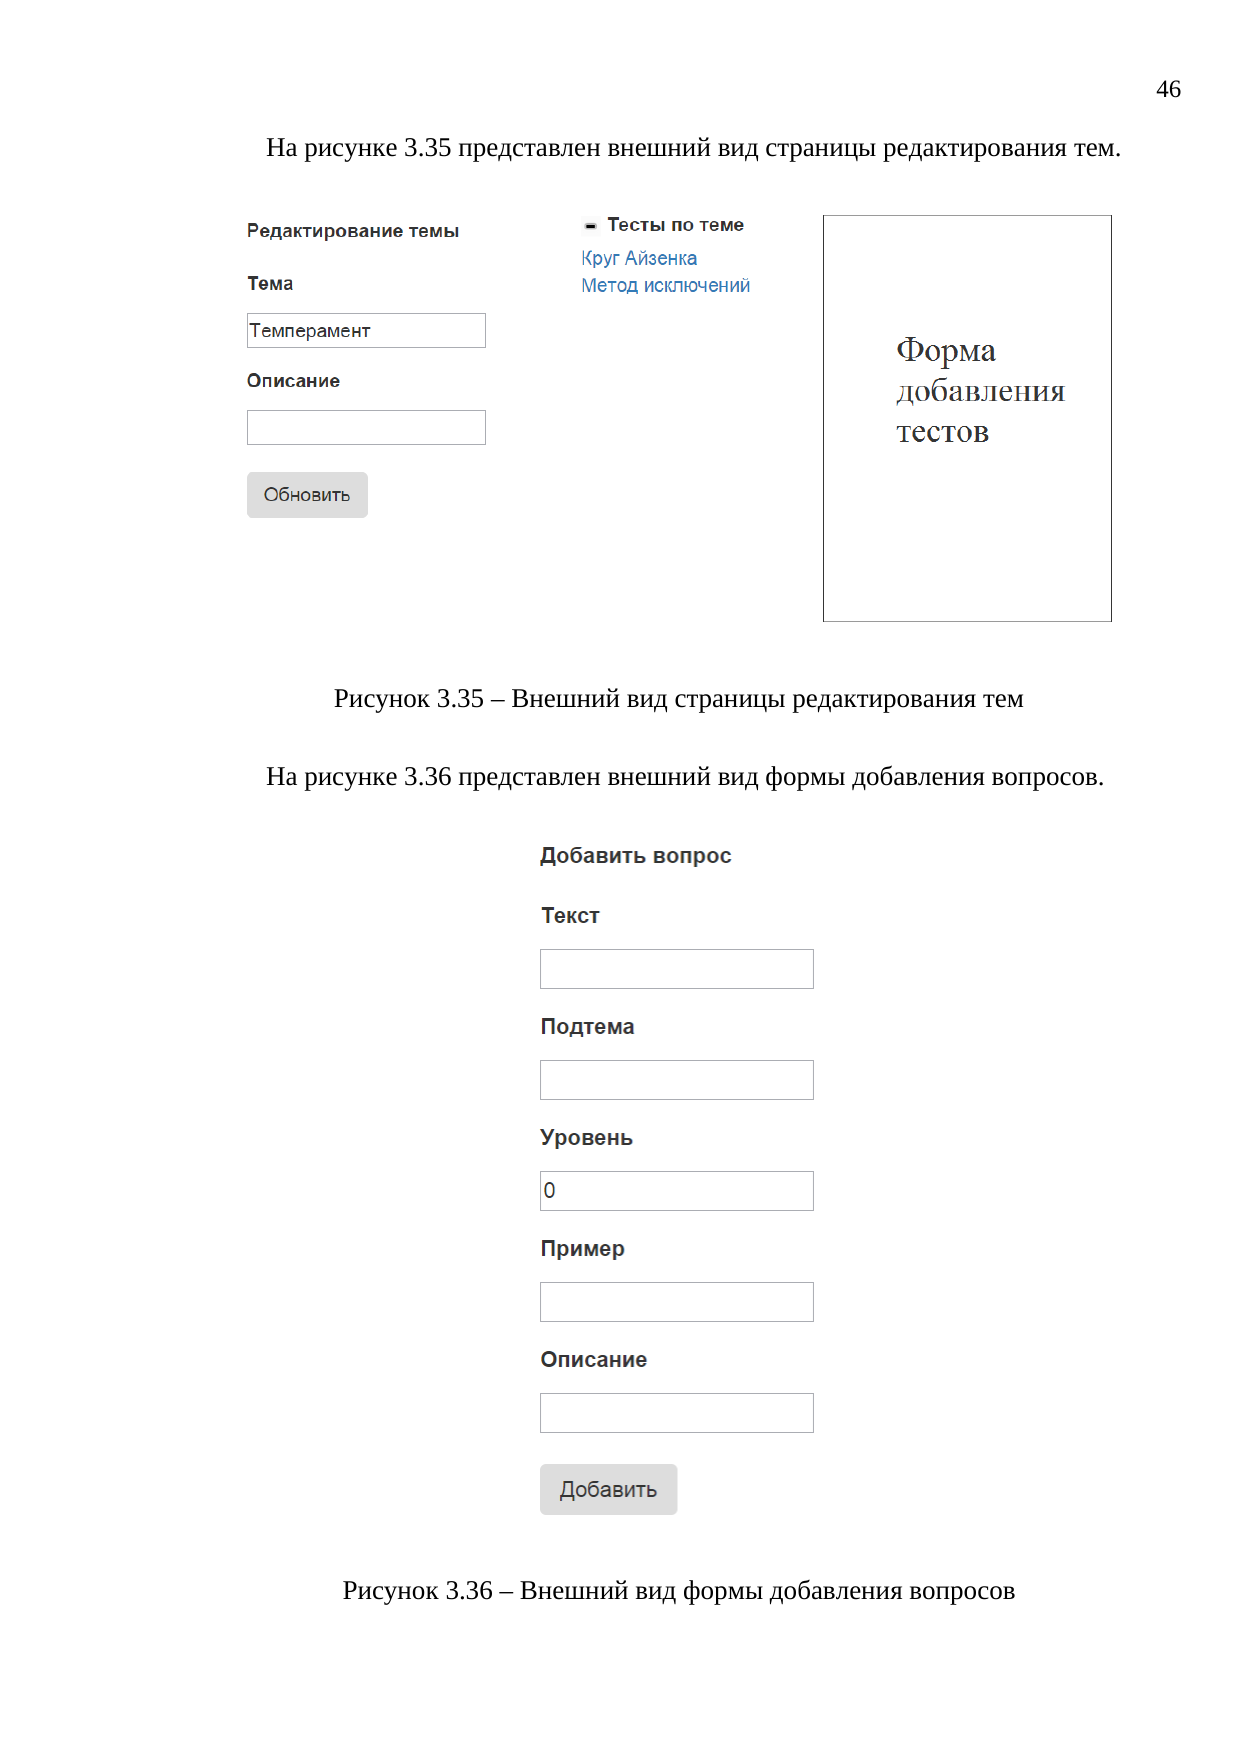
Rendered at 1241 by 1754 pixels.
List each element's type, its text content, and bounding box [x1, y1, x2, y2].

text Рисунок 3.35 – Внешний вид страницы редактирования тем [177, 682, 1181, 713]
text Рисунок 3.36 – Внешний вид формы добавления вопросов [177, 1574, 1181, 1606]
picture [235, 208, 1123, 636]
text На рисунке 3.36 представлен внешний вид формы добавления вопросов. [177, 760, 1181, 791]
picture [532, 837, 826, 1529]
text На рисунке 3.35 представлен внешний вид страницы редактирования тем. [177, 131, 1181, 162]
